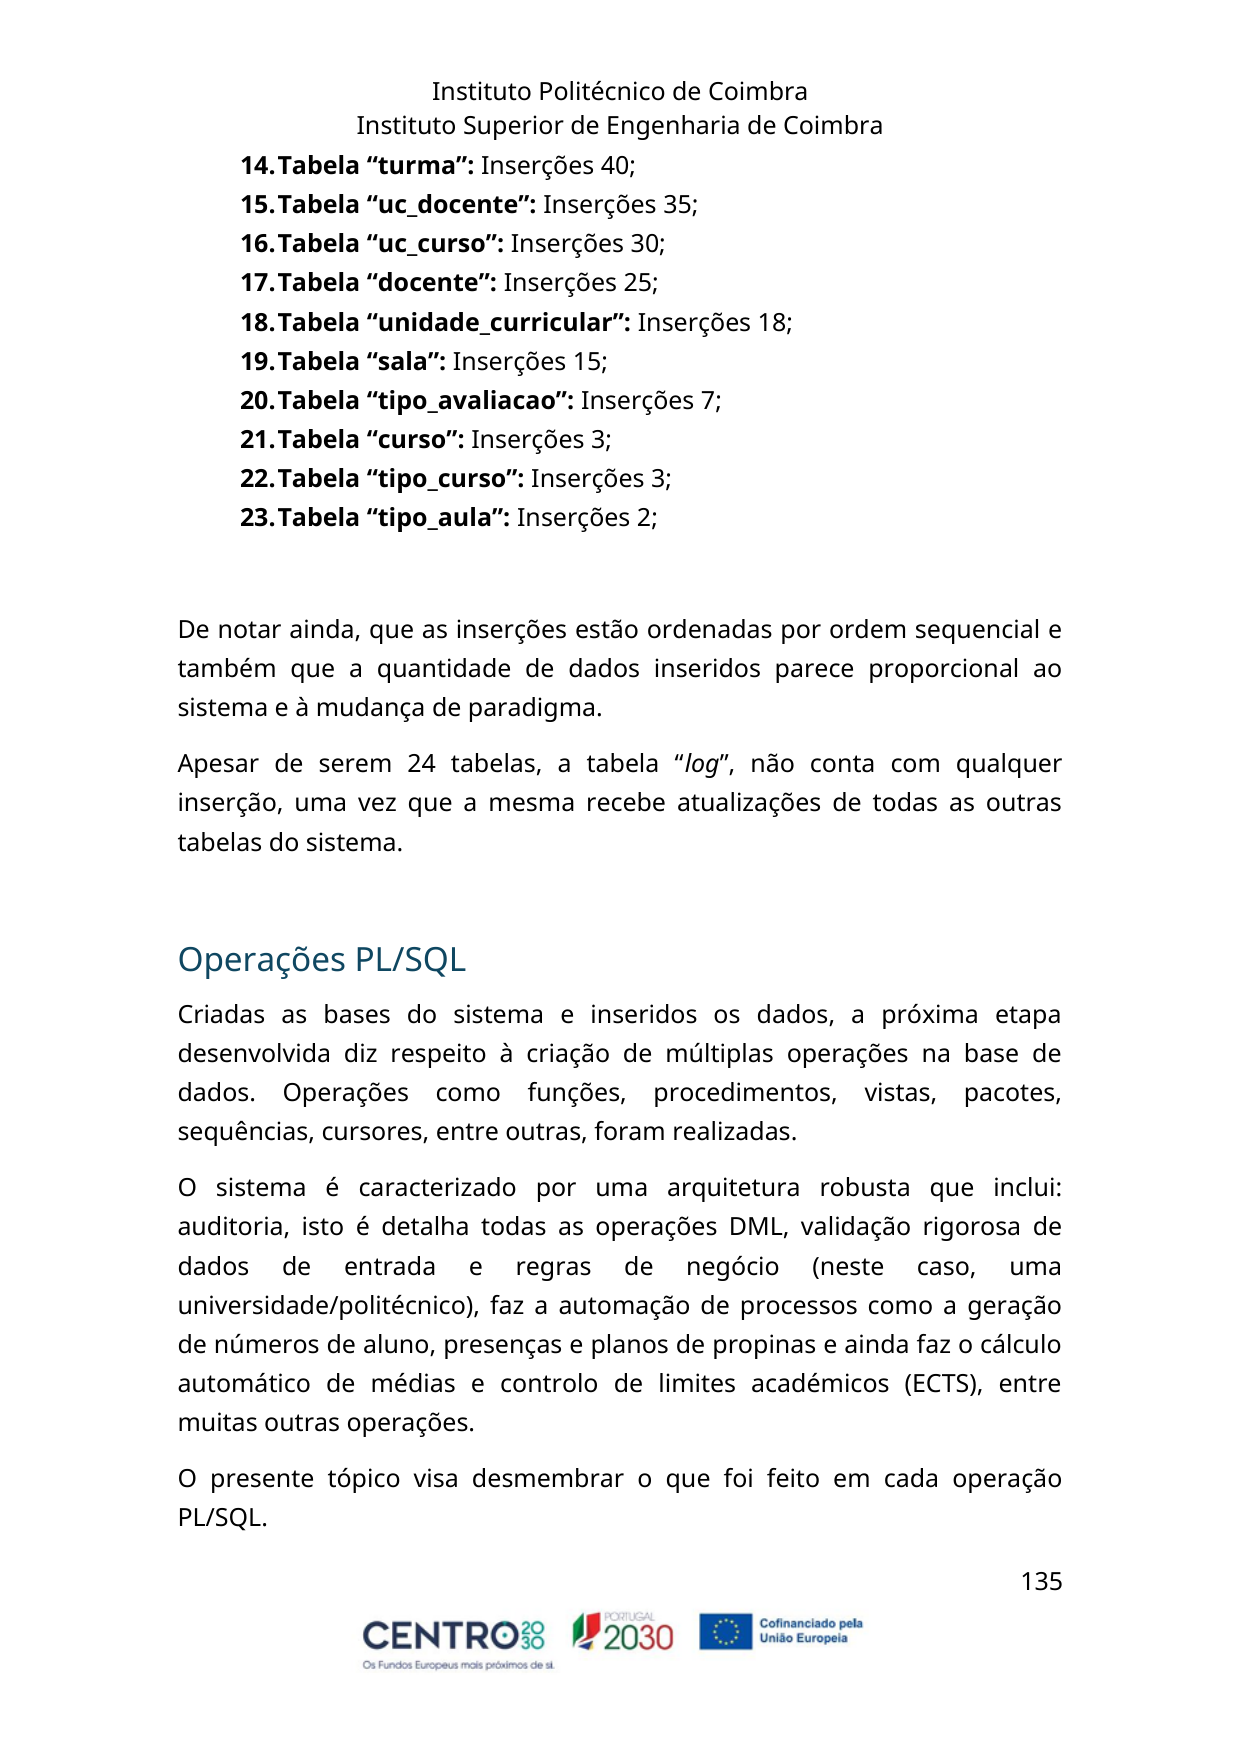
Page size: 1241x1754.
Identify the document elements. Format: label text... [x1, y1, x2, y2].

list Tabela “unidade_curricular”: Inserções 18; [240, 304, 1063, 338]
text Apesar de serem 24 tabelas, a tabela “log”, não conta com qualquer inserção, uma vez que a mesma recebe atualizações de todas as outras tabelas do sistema. [177, 746, 1063, 858]
list Tabela “sala”: Inserções 15; [240, 343, 1063, 377]
list Tabela “tipo_curso”: Inserções 3; [240, 461, 1063, 495]
text O sistema é caracterizado por uma arquitetura robusta que inclui: auditoria, isto é detalha todas as operações DML, validação rigorosa de dados de entrada e regras de negócio (neste caso, uma universidade/politécnico), faz a automação de processos como a geração de números de aluno, presenças e planos de propinas e ainda faz o cálculo automático de médias e controlo de limites académicos (ECTS), entre muitas outras operações. [177, 1170, 1063, 1439]
subtitle Operações PL/SQL [177, 936, 1063, 981]
list Tabela “turma”: Inserções 40; [240, 148, 1063, 182]
text De notar ainda, que as inserções estão ordenadas por ordem sequencial e também que a quantidade de dados inseridos parece proporcional ao sistema e à mudança de paradigma. [177, 612, 1063, 724]
list Tabela “curso”: Inserções 3; [240, 422, 1063, 456]
picture [349, 1597, 891, 1681]
list Tabela “uc_curso”: Inserções 30; [240, 226, 1063, 260]
list Tabela “tipo_aula”: Inserções 2; [240, 500, 1063, 534]
text Criadas as bases do sistema e inseridos os dados, a próxima etapa desenvolvida diz respeito à criação de múltiplas operações na base de dados. Operações como funções, procedimentos, vistas, pacotes, sequências, cursores, entre outras, foram realizadas. [177, 996, 1063, 1148]
list Tabela “tipo_avaliacao”: Inserções 7; [240, 383, 1063, 417]
text O presente tópico visa desmembrar o que foi feito em cada operação PL/SQL. [177, 1461, 1063, 1534]
list Tabela “uc_docente”: Inserções 35; [240, 187, 1063, 221]
list Tabela “docente”: Inserções 25; [240, 265, 1063, 299]
